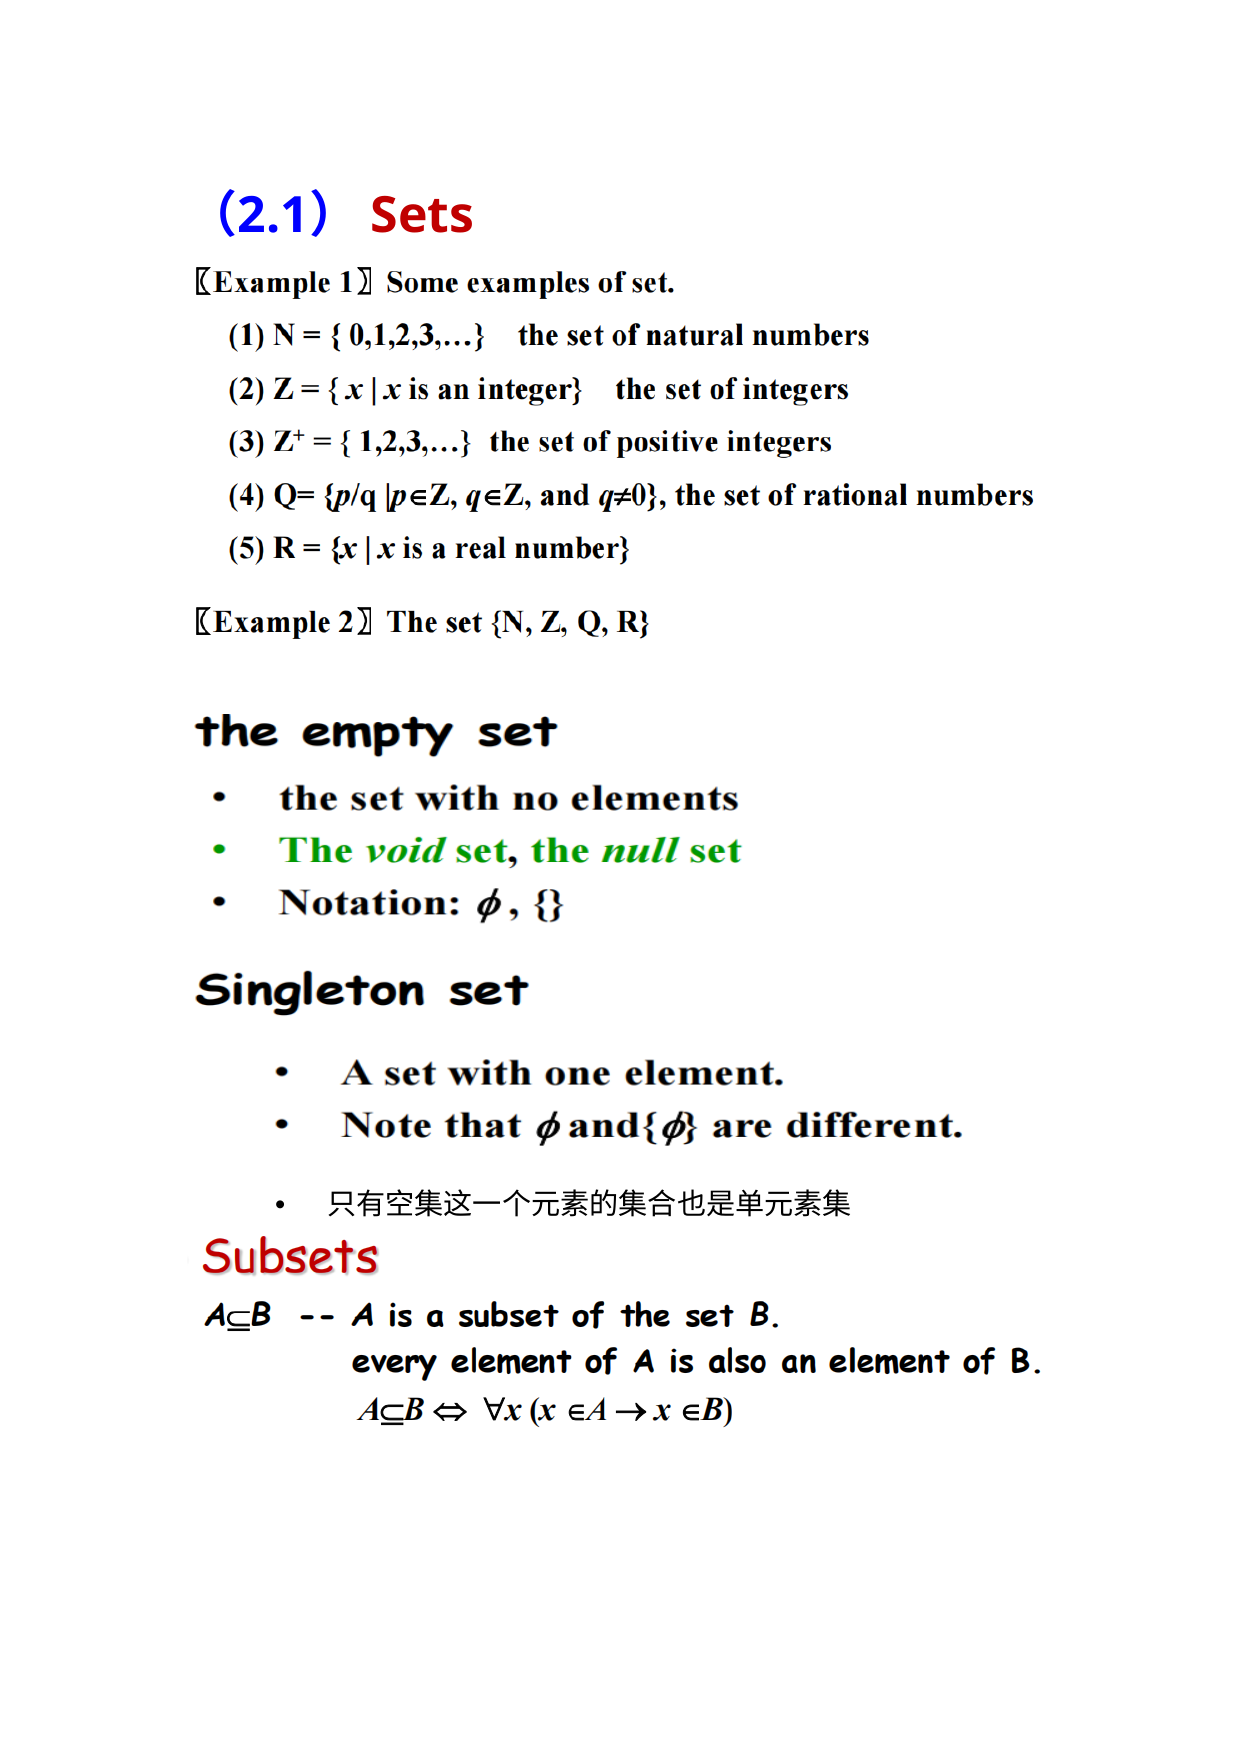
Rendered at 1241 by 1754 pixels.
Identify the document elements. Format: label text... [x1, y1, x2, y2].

picture [187, 714, 978, 1150]
picture [187, 1234, 1052, 1429]
text • 只有空集这一个元素的集合也是单元素集 [231, 1169, 1053, 1234]
text （2.1） Sets [187, 162, 1053, 259]
picture [187, 259, 1052, 642]
